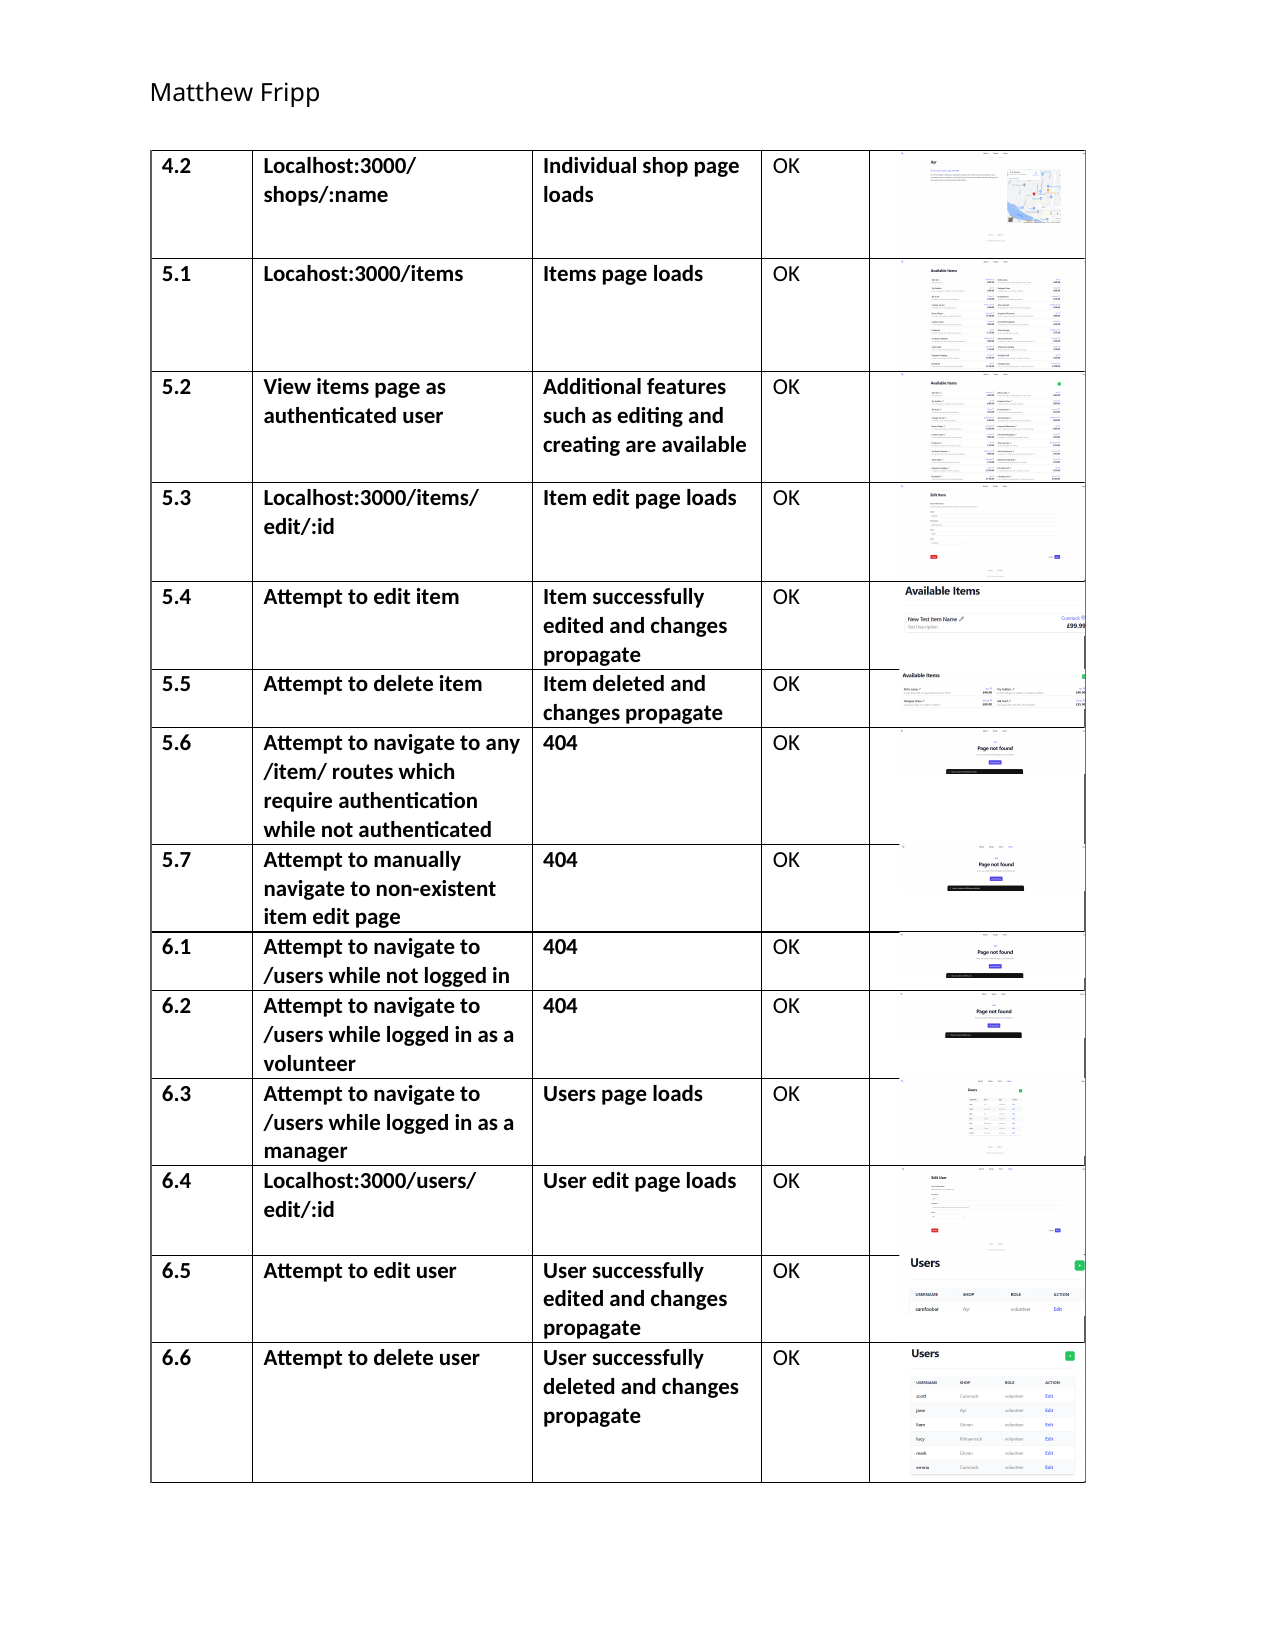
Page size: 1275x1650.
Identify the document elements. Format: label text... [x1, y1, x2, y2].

table_cell Locahost:3000/items [253, 259, 532, 371]
table_cell [870, 582, 1084, 668]
table_cell OK [762, 1166, 869, 1255]
table_cell OK [762, 582, 869, 668]
table_cell 6.1 [152, 933, 252, 990]
table_cell User successfully edited and changes propagate [533, 1256, 761, 1342]
table_cell OK [762, 1079, 869, 1165]
table_cell Attempt to delete item [253, 670, 532, 727]
table_cell Items page loads [533, 259, 761, 371]
table_cell Attempt to navigate to /users while logged in as a volunteer [253, 991, 532, 1078]
table_cell [870, 151, 899, 258]
table_cell 404 [533, 728, 761, 844]
table_cell [870, 1343, 1084, 1482]
table_cell 5.1 [152, 259, 252, 371]
table_cell Attempt to navigate to /users while not logged in [253, 933, 532, 990]
table_cell 404 [533, 845, 761, 931]
table_cell Item deleted and changes propagate [533, 670, 761, 727]
table_cell Individual shop page loads [533, 151, 761, 258]
table_cell Localhost:3000/items/edit/:id [253, 483, 532, 581]
table_cell OK [762, 845, 869, 931]
table_cell OK [762, 259, 869, 371]
table_cell OK [762, 670, 869, 727]
table_cell Users page loads [533, 1079, 761, 1165]
table_cell [870, 991, 1084, 1078]
table_cell 5.3 [152, 483, 252, 581]
table_cell 5.4 [152, 582, 252, 668]
table_cell 6.5 [152, 1256, 252, 1342]
table_cell Attempt to manually navigate to non-existent item edit page [253, 845, 532, 931]
table_cell [870, 1166, 1084, 1255]
table_cell 4.2 [152, 151, 252, 258]
table_cell 6.3 [152, 1079, 252, 1165]
table_cell [870, 1256, 1084, 1342]
table_cell [870, 259, 899, 371]
table_cell Attempt to navigate to /users while logged in as a manager [253, 1079, 532, 1165]
table_cell 6.4 [152, 1166, 252, 1255]
table_cell OK [762, 991, 869, 1078]
table_cell OK [762, 1343, 869, 1482]
table_cell OK [762, 483, 869, 581]
table_cell [870, 372, 899, 482]
table_cell [870, 845, 1084, 931]
table_cell Attempt to edit user [253, 1256, 532, 1342]
table_cell View items page as authenticated user [253, 372, 532, 482]
table_cell [870, 670, 1084, 727]
table_cell Item edit page loads [533, 483, 761, 581]
table_cell 5.6 [152, 728, 252, 844]
table_cell Additional features such as editing and creating are available [533, 372, 761, 482]
table_cell OK [762, 372, 869, 482]
table_cell 5.7 [152, 845, 252, 931]
table_cell 5.2 [152, 372, 252, 482]
table_cell [870, 483, 1084, 581]
table_cell OK [762, 933, 869, 990]
table_cell Attempt to navigate to any /item/ routes which require authentication while not authenticated [253, 728, 532, 844]
table_cell 5.5 [152, 670, 252, 727]
table_cell 6.6 [152, 1343, 252, 1482]
table_cell [870, 1079, 1084, 1165]
table_cell User edit page loads [533, 1166, 761, 1255]
table_cell OK [762, 151, 869, 258]
table_cell Item successfully edited and changes propagate [533, 582, 761, 668]
table_cell OK [762, 728, 869, 844]
table_cell User successfully deleted and changes propagate [533, 1343, 761, 1482]
table_cell 404 [533, 933, 761, 990]
table_cell 404 [533, 991, 761, 1078]
table_cell 6.2 [152, 991, 252, 1078]
table_cell Attempt to delete user [253, 1343, 532, 1482]
table_cell OK [762, 1256, 869, 1342]
table_cell Localhost:3000/shops/:name [253, 151, 532, 258]
table_cell Localhost:3000/users/edit/:id [253, 1166, 532, 1255]
table_cell [870, 933, 1084, 990]
table_cell Attempt to edit item [253, 582, 532, 668]
table_cell [870, 728, 1084, 844]
